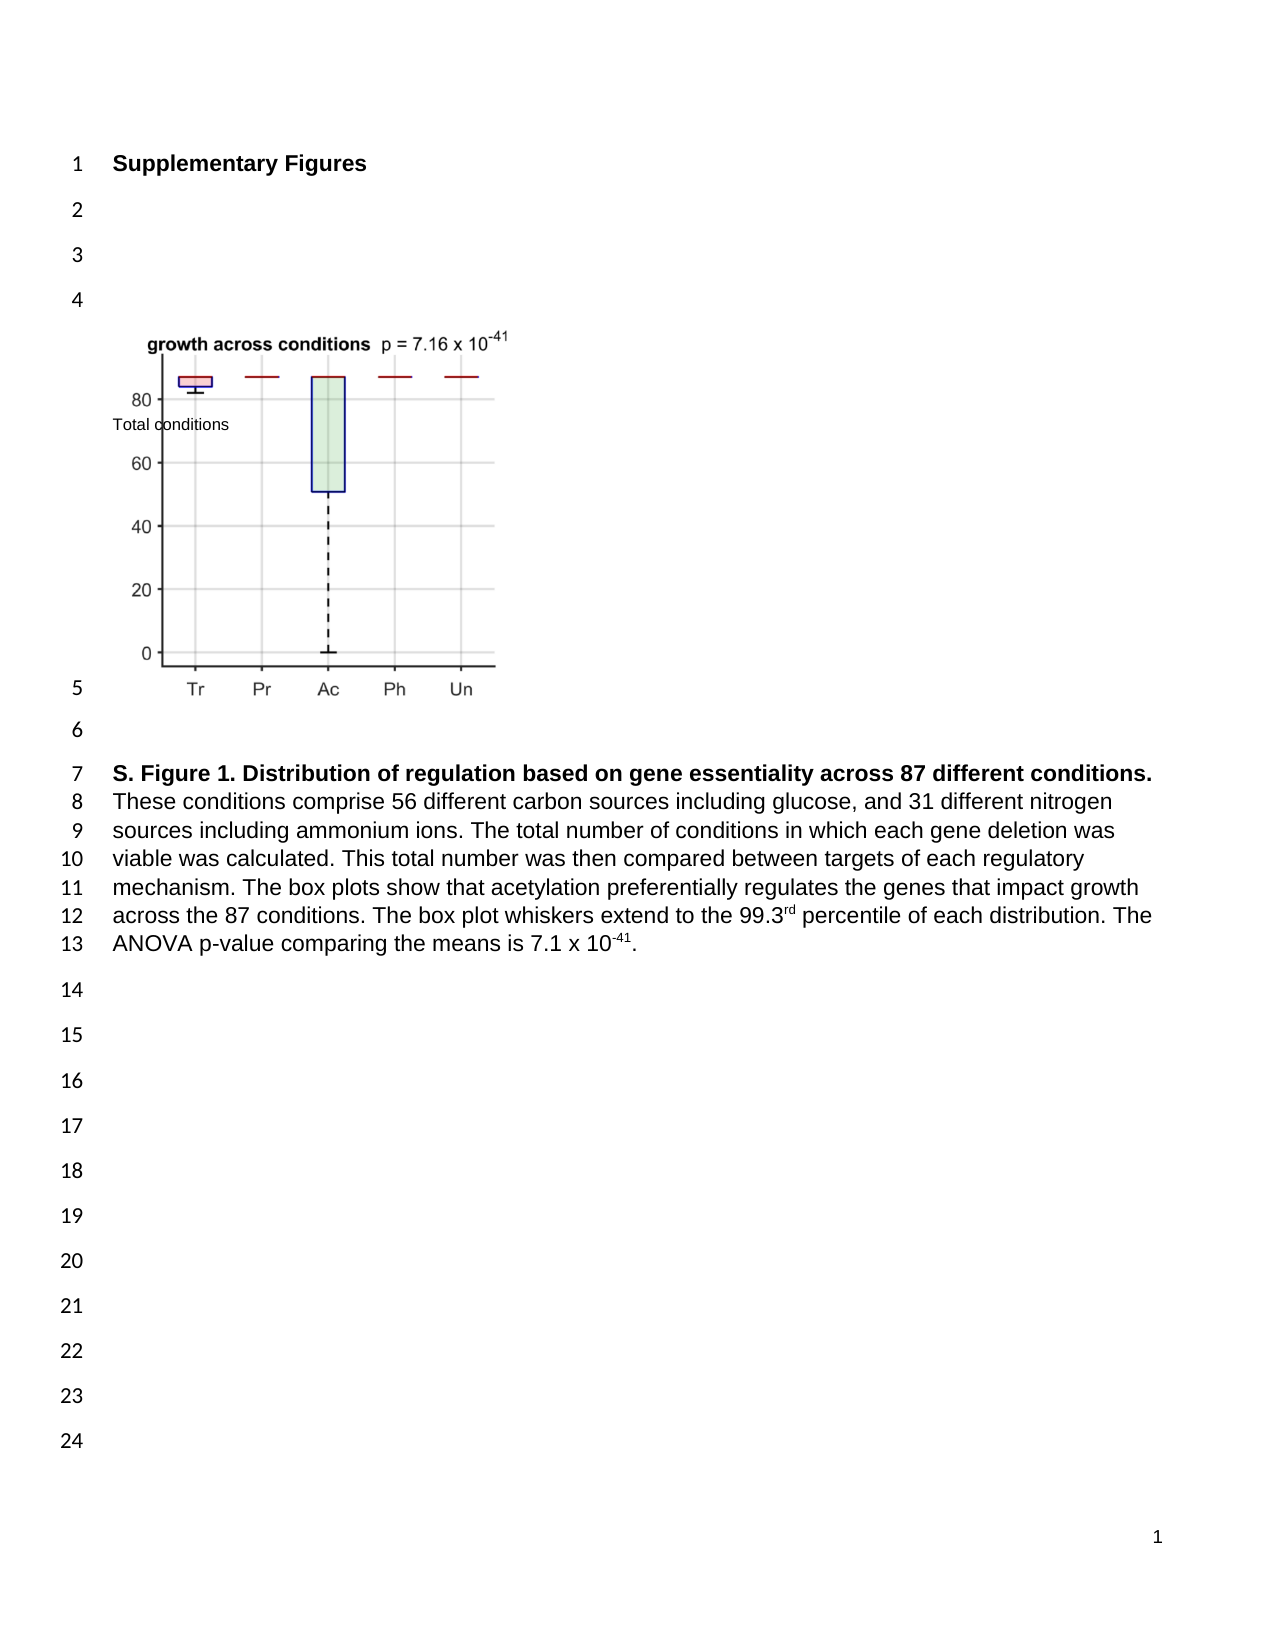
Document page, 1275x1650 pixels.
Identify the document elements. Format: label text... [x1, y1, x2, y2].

text S. Figure 1. Distribution of regulation based on gene essentiality across 87 different conditions. These conditions comprise 56 different carbon sources including glucose, and 31 different nitrogen sources including ammonium ions. The total number of conditions in which each gene deletion was viable was calculated. This total number was then compared between targets of each regulatory mechanism. The box plots show that acetylation preferentially regulates the genes that impact growth across the 87 conditions. The box plot whiskers extend to the 99.3rd percentile of each distribution. The ANOVA p-value comparing the means is 7.1 x 10-41. [112, 760, 1162, 957]
picture [131, 330, 507, 696]
text Supplementary Figures [112, 150, 1162, 176]
